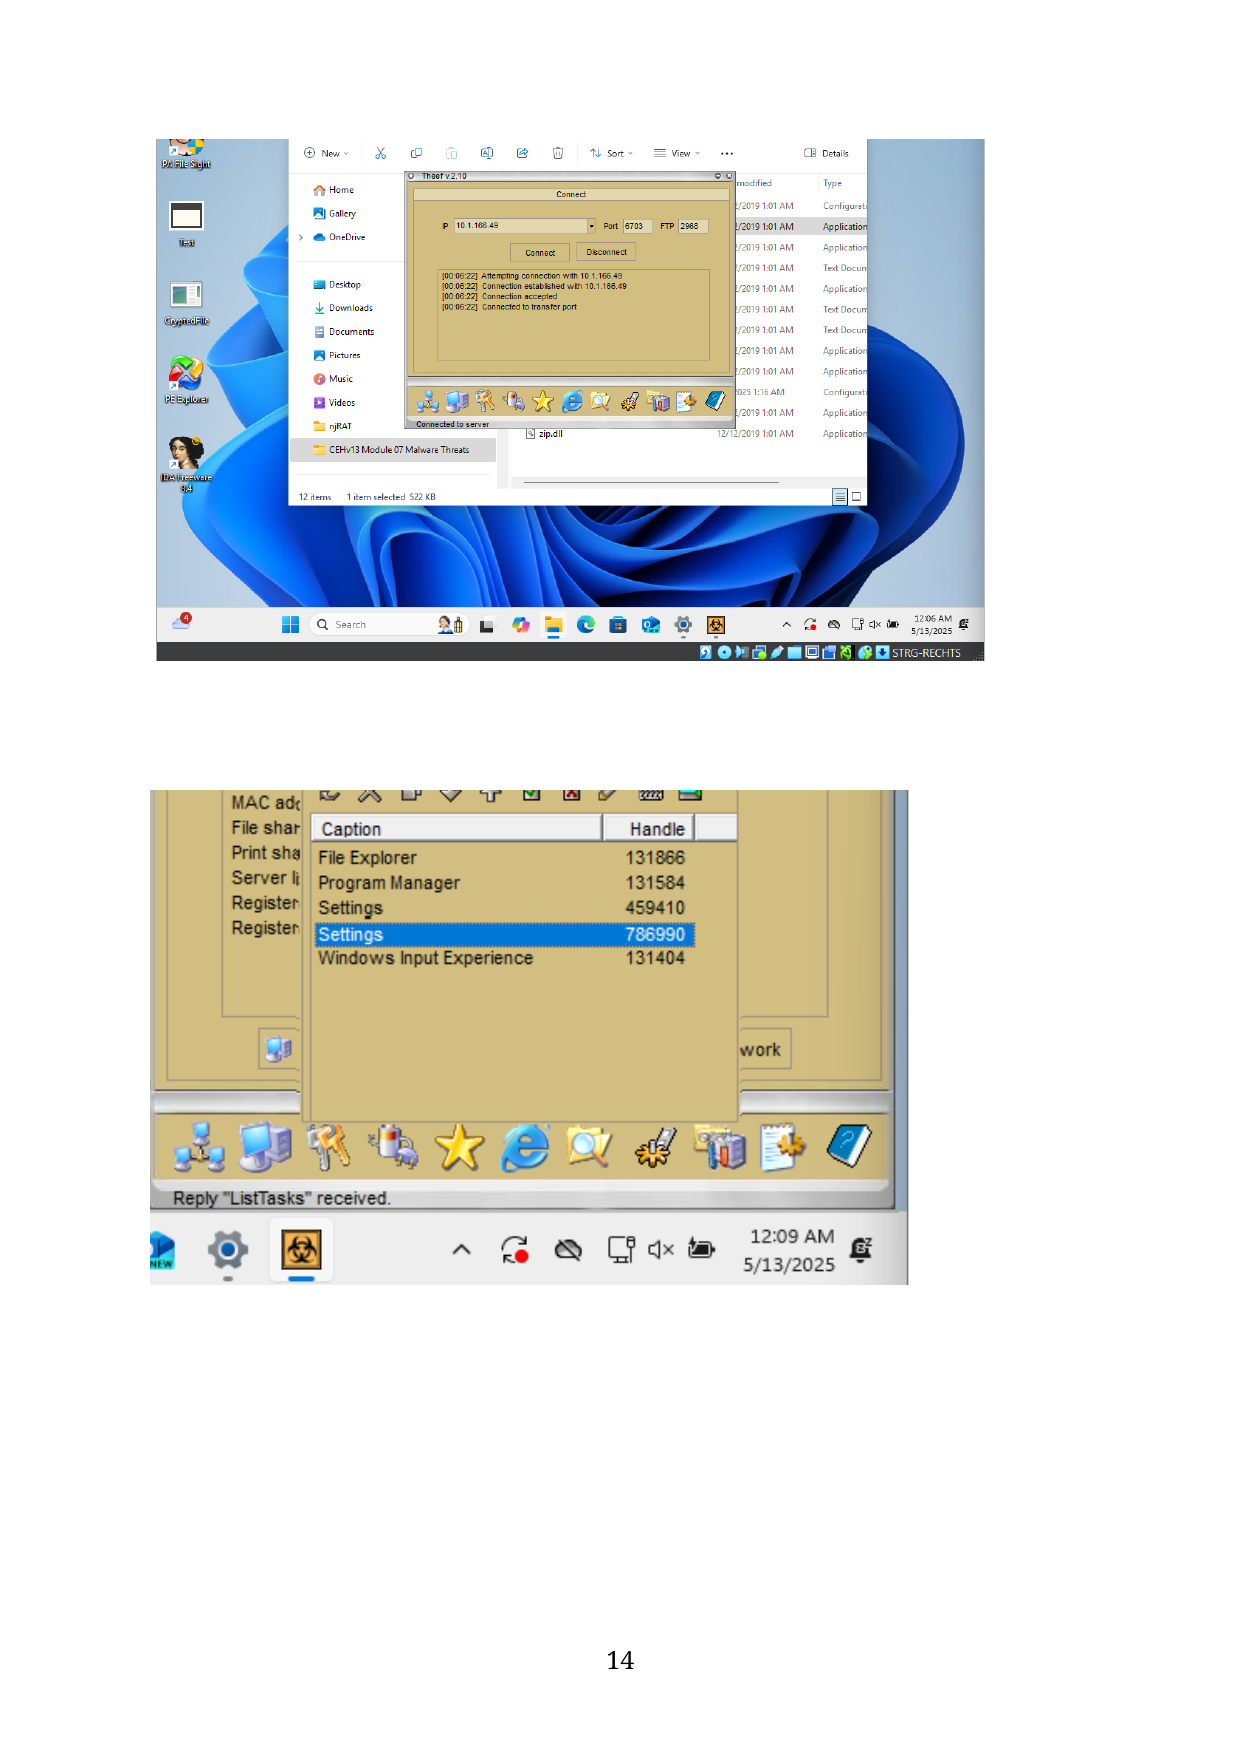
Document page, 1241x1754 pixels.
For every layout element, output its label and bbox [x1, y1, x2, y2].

picture [150, 790, 909, 1285]
picture [156, 139, 985, 661]
